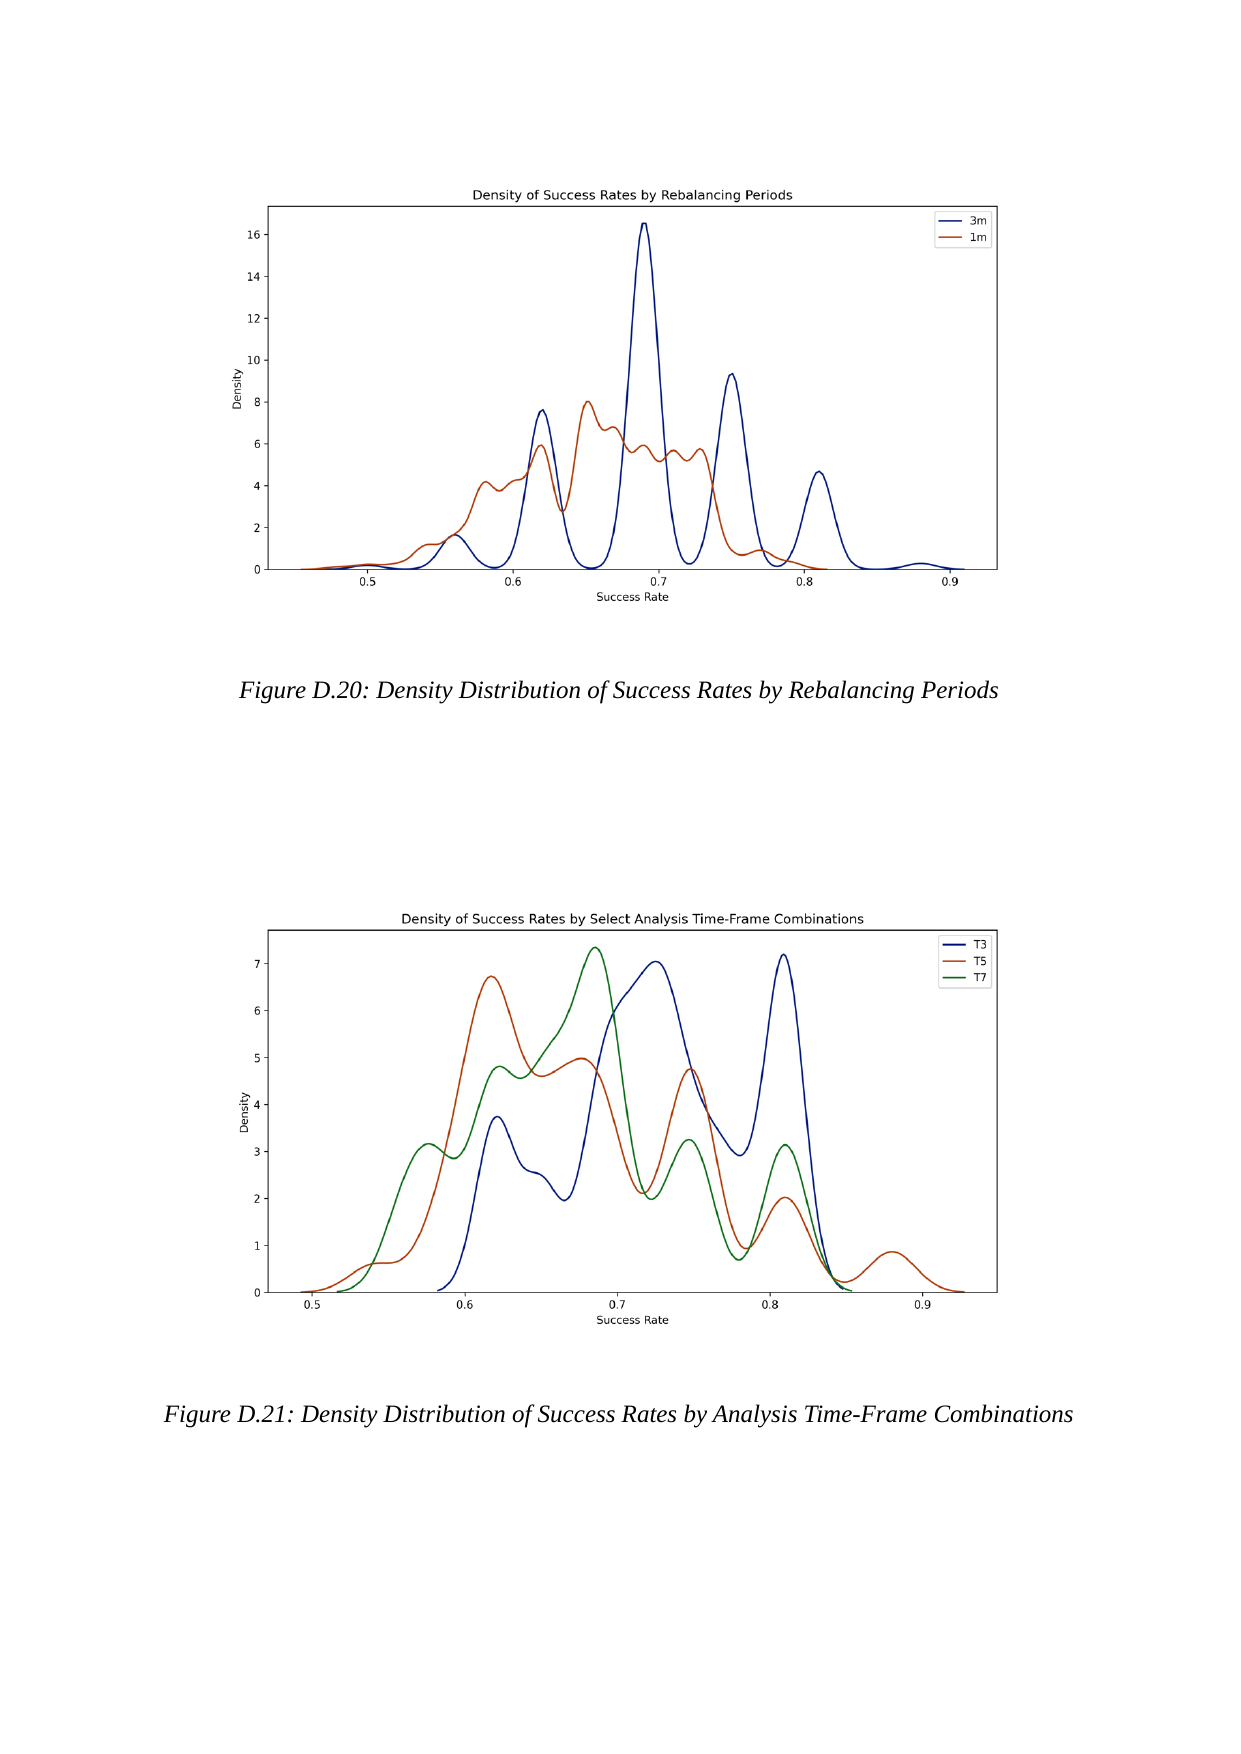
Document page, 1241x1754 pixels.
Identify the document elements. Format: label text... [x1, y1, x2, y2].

picture [150, 150, 1091, 621]
picture [150, 873, 1091, 1344]
text Figure D.21: Density Distribution of Success Rates by Analysis Time-Frame Combinations [150, 1399, 1090, 1427]
text Figure D.20: Density Distribution of Success Rates by Rebalancing Periods [150, 676, 1090, 704]
